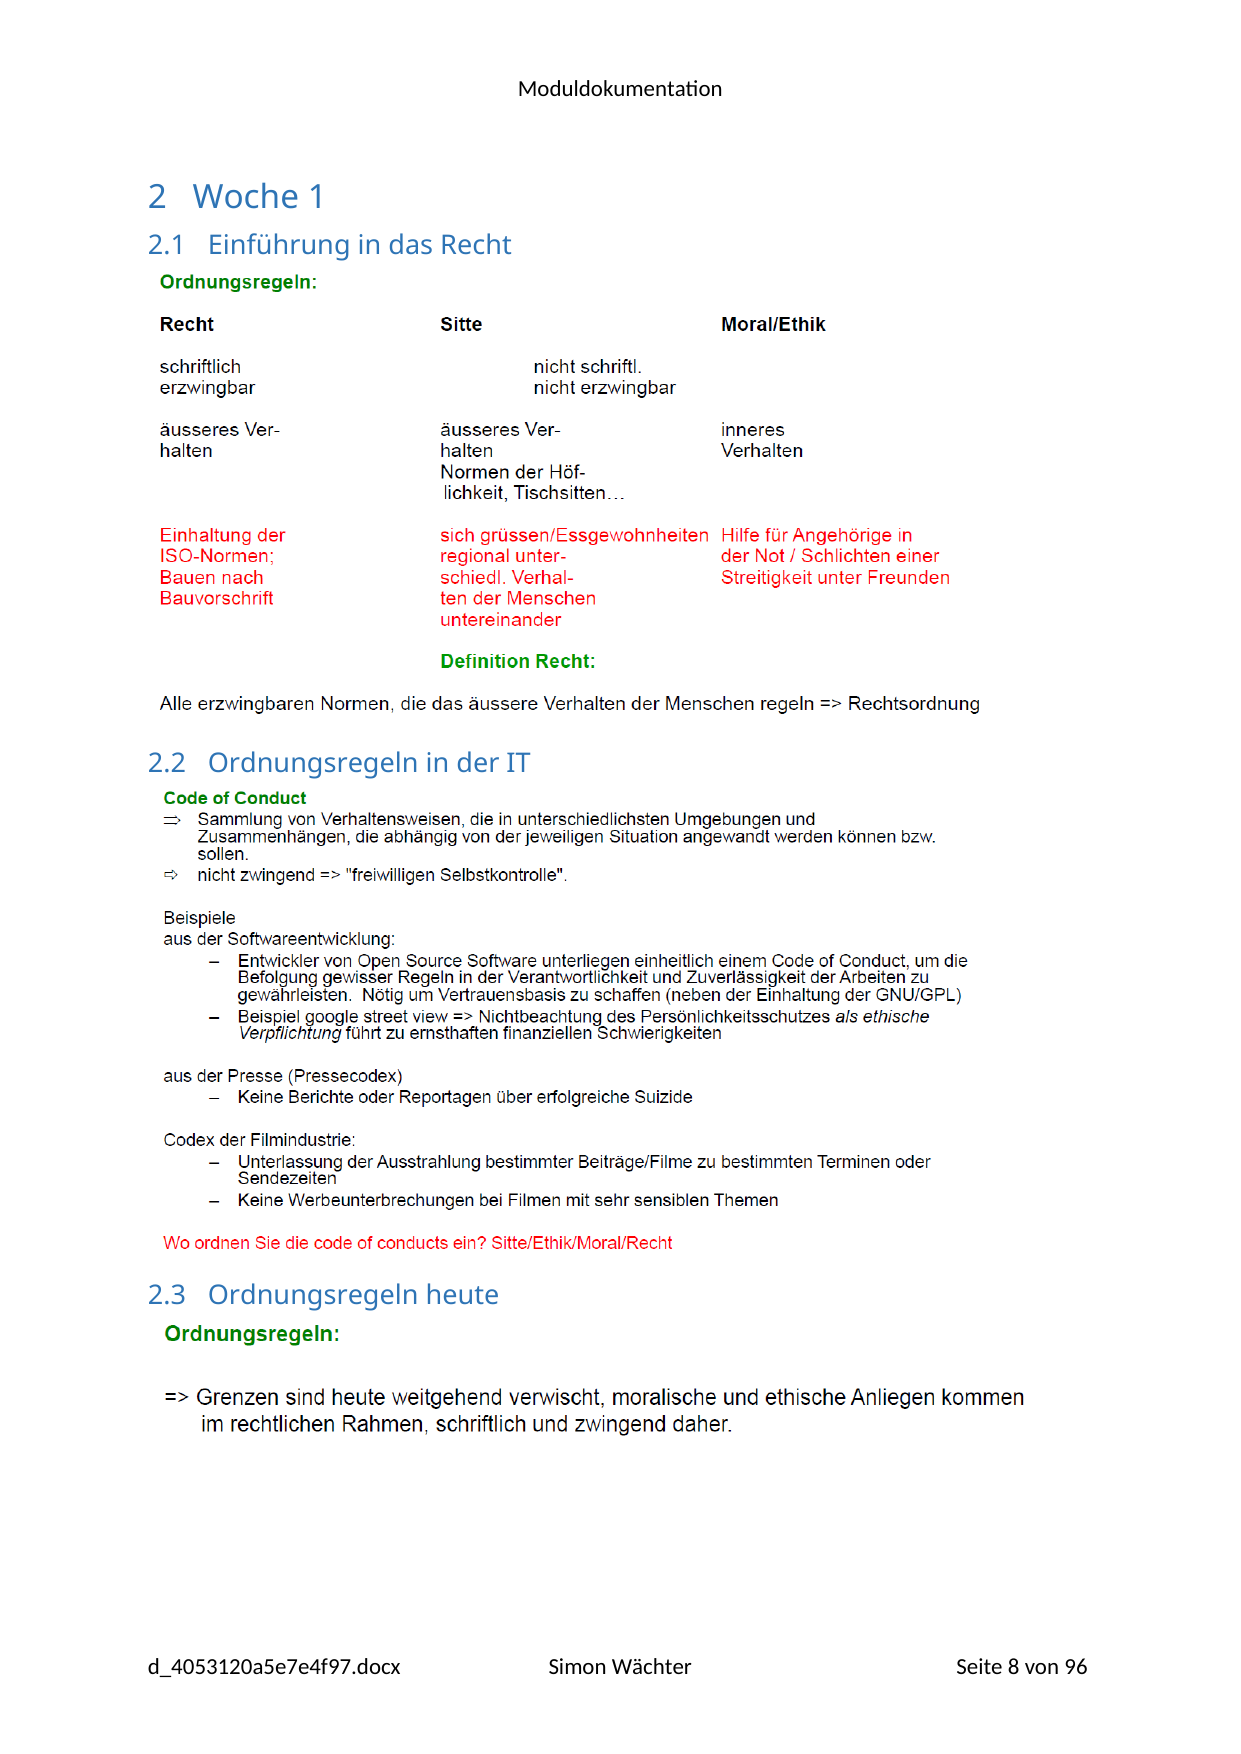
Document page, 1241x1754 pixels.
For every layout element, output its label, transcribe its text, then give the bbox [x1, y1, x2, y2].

subtitle Einführung in das Recht [148, 226, 1093, 263]
picture [147, 265, 992, 725]
subtitle Ordnungsregeln heute [148, 1276, 1093, 1313]
picture [147, 782, 978, 1257]
subtitle Woche 1 [148, 173, 1093, 218]
subtitle Ordnungsregeln in der IT [148, 743, 1093, 780]
picture [147, 1315, 1036, 1453]
